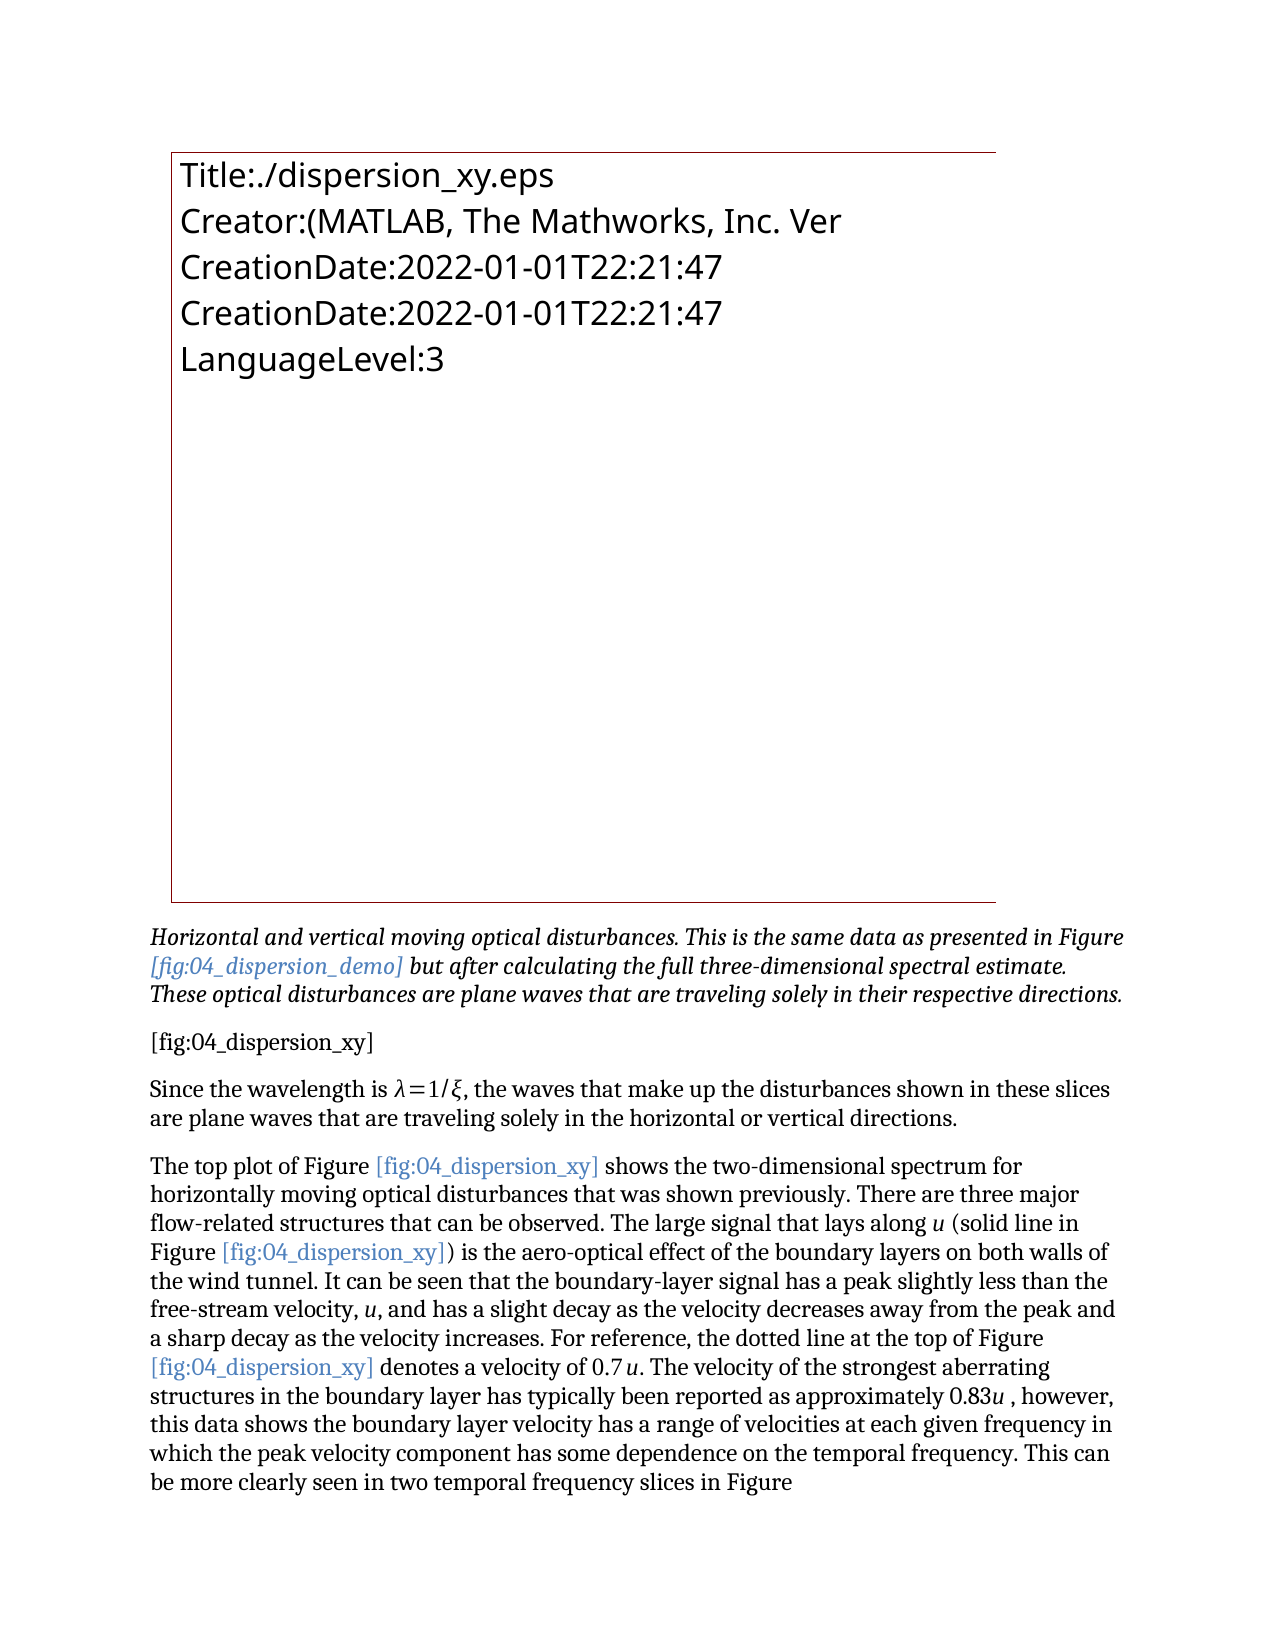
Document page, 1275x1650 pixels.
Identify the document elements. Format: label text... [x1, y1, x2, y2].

text Since the wavelength is , the waves that make up the disturbances shown in these slices are plane waves that are traveling solely in the horizontal or vertical directions. [150, 1075, 1125, 1133]
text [150, 1152, 1125, 1497]
text Horizontal and vertical moving optical disturbances. This is the same data as presented in Figure [fig:04_dispersion_demo] but after calculating the full three-dimensional spectral estimate. These optical disturbances are plane waves that are traveling solely in their respective directions. [150, 923, 1125, 1009]
text [fig:04_dispersion_xy] [150, 1028, 1125, 1057]
